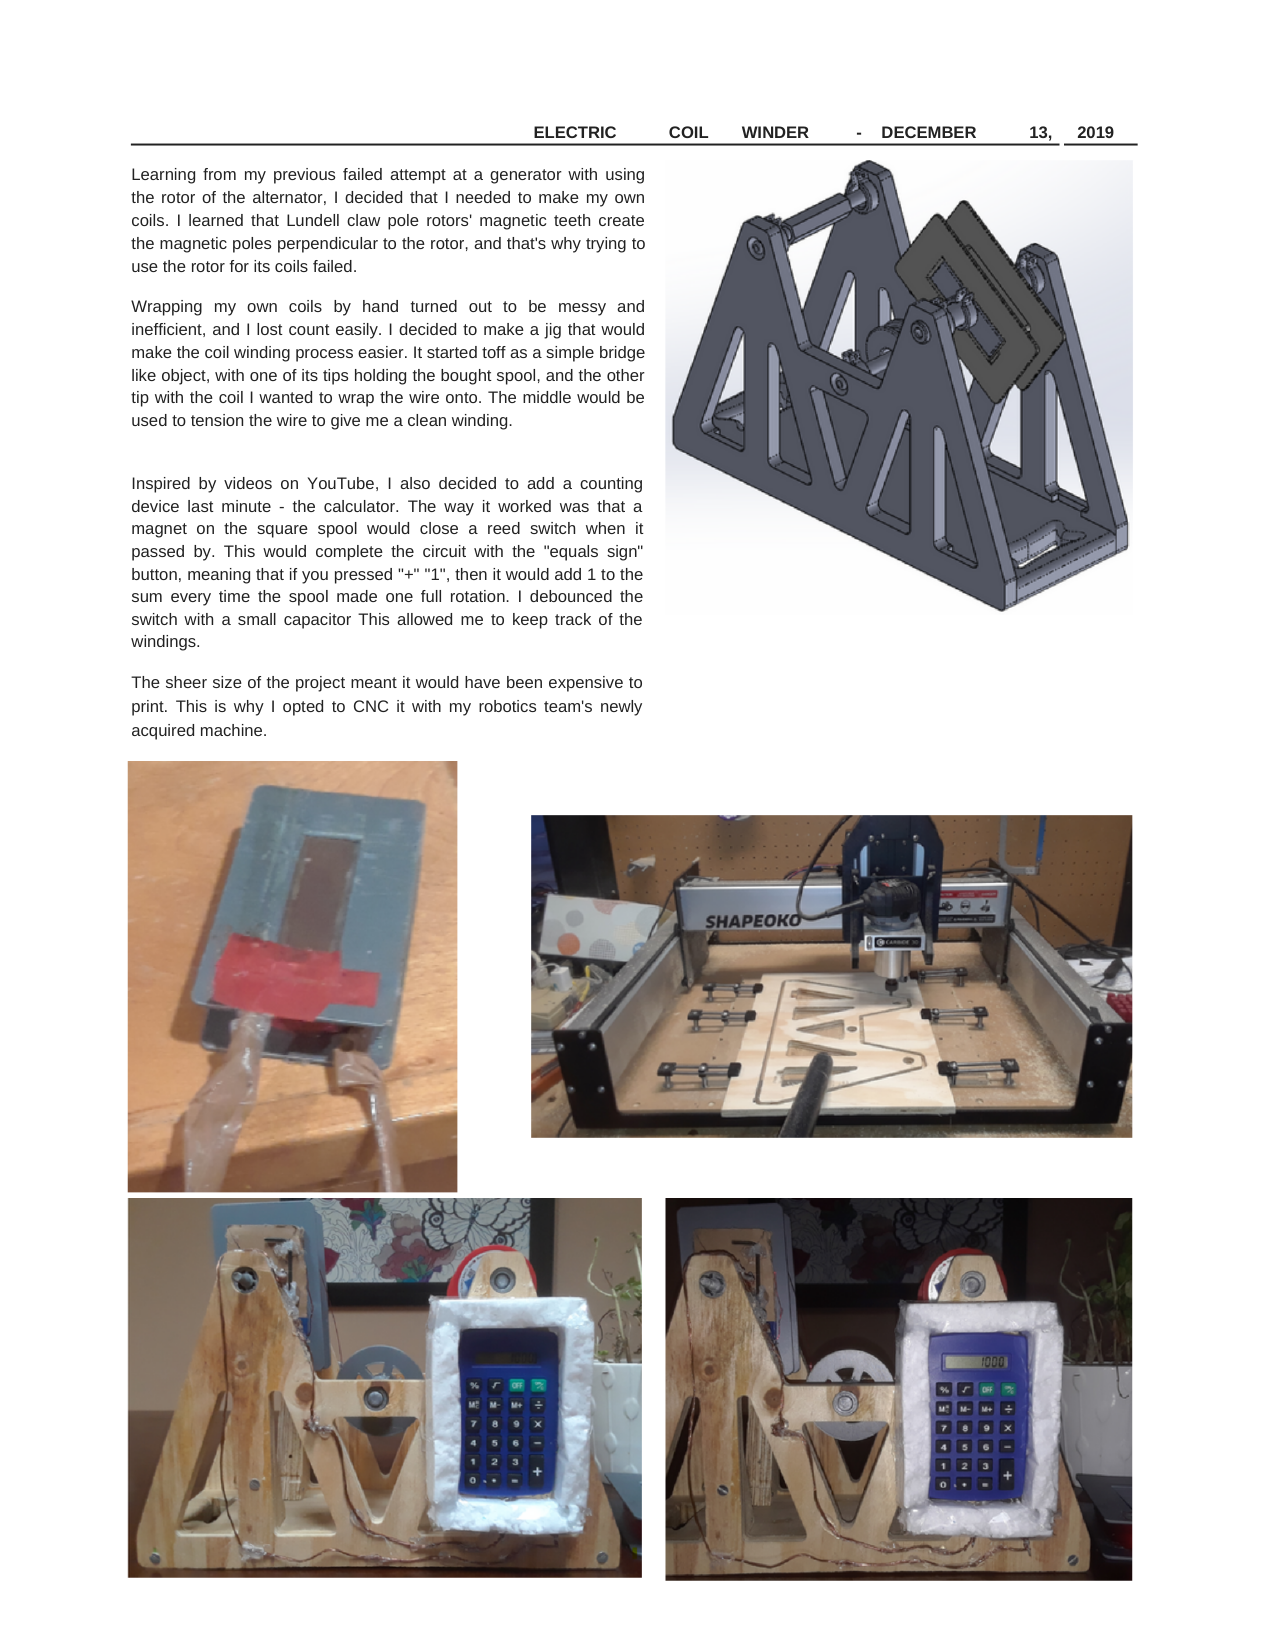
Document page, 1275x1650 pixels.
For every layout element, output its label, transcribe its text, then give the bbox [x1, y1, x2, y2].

text Inspired by videos on YouTube, I also decided to add a counting device last minute - the calculator. The way it worked was that a magnet on the square spool would close a reed switch when it passed by. This would complete the circuit with the "equals sign" button, meaning that if you pressed "+" "1", then it would add 1 to the sum every time the spool made one full rotation. I debounced the switch with a small capacitor This allowed me to keep track of the windings. [131, 474, 644, 651]
text Wrapping my own coils by hand turned out to be messy and inefficient, and I lost count easily. I decided to make a jig that would make the coil winding process easier. It started toff as a simple bridge like object, with one of its tips holding the bought spool, and the other tip with the coil I wanted to wrap the wire onto. The middle would be used to tension the wire to give me a clean winding. [131, 297, 646, 430]
picture [127, 761, 1133, 1581]
text ELECTRIC COIL WINDER - DECEMBER 13, 2019 [533, 122, 1131, 142]
picture [130, 143, 1138, 615]
text The sheer size of the project meant it would have been expensive to print. This is why I opted to CNC it with my robotics team's newly acquired machine. [131, 673, 644, 740]
text Learning from my previous failed attempt at a generator with using the rotor of the alternator, I decided that I needed to make my own coils. I learned that Lundell claw pole rotors' magnetic teeth create the magnetic poles perpendicular to the rotor, and that's why trying to use the rotor for its coils failed. [131, 165, 646, 276]
